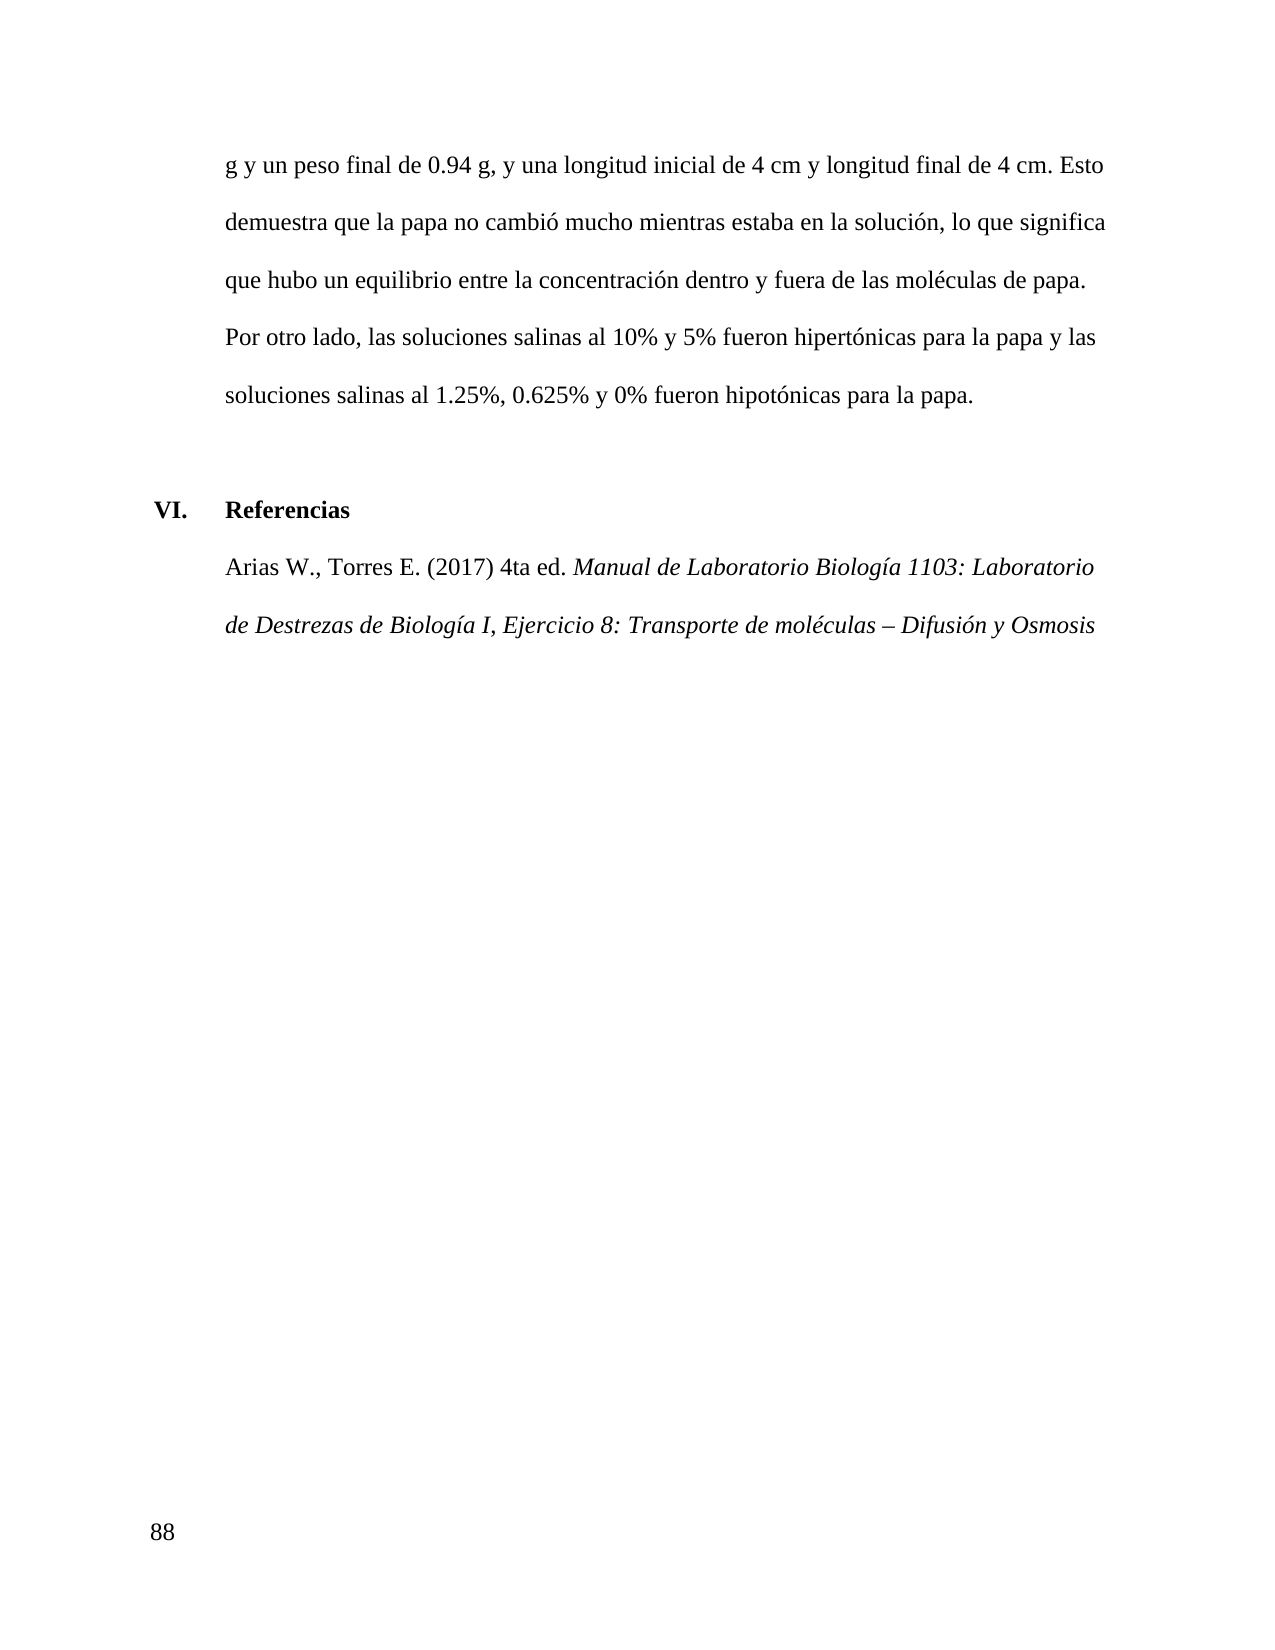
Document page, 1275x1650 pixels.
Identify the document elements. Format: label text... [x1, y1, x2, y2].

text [225, 150, 1125, 409]
list Referencias [187, 495, 1125, 524]
text Arias W., Torres E. (2017) 4ta ed. Manual de Laboratorio Biología 1103: Laboratorio de Destrezas de Biología I, Ejercicio 8: Transporte de moléculas – Difusión y Osmosis [225, 552, 1125, 639]
